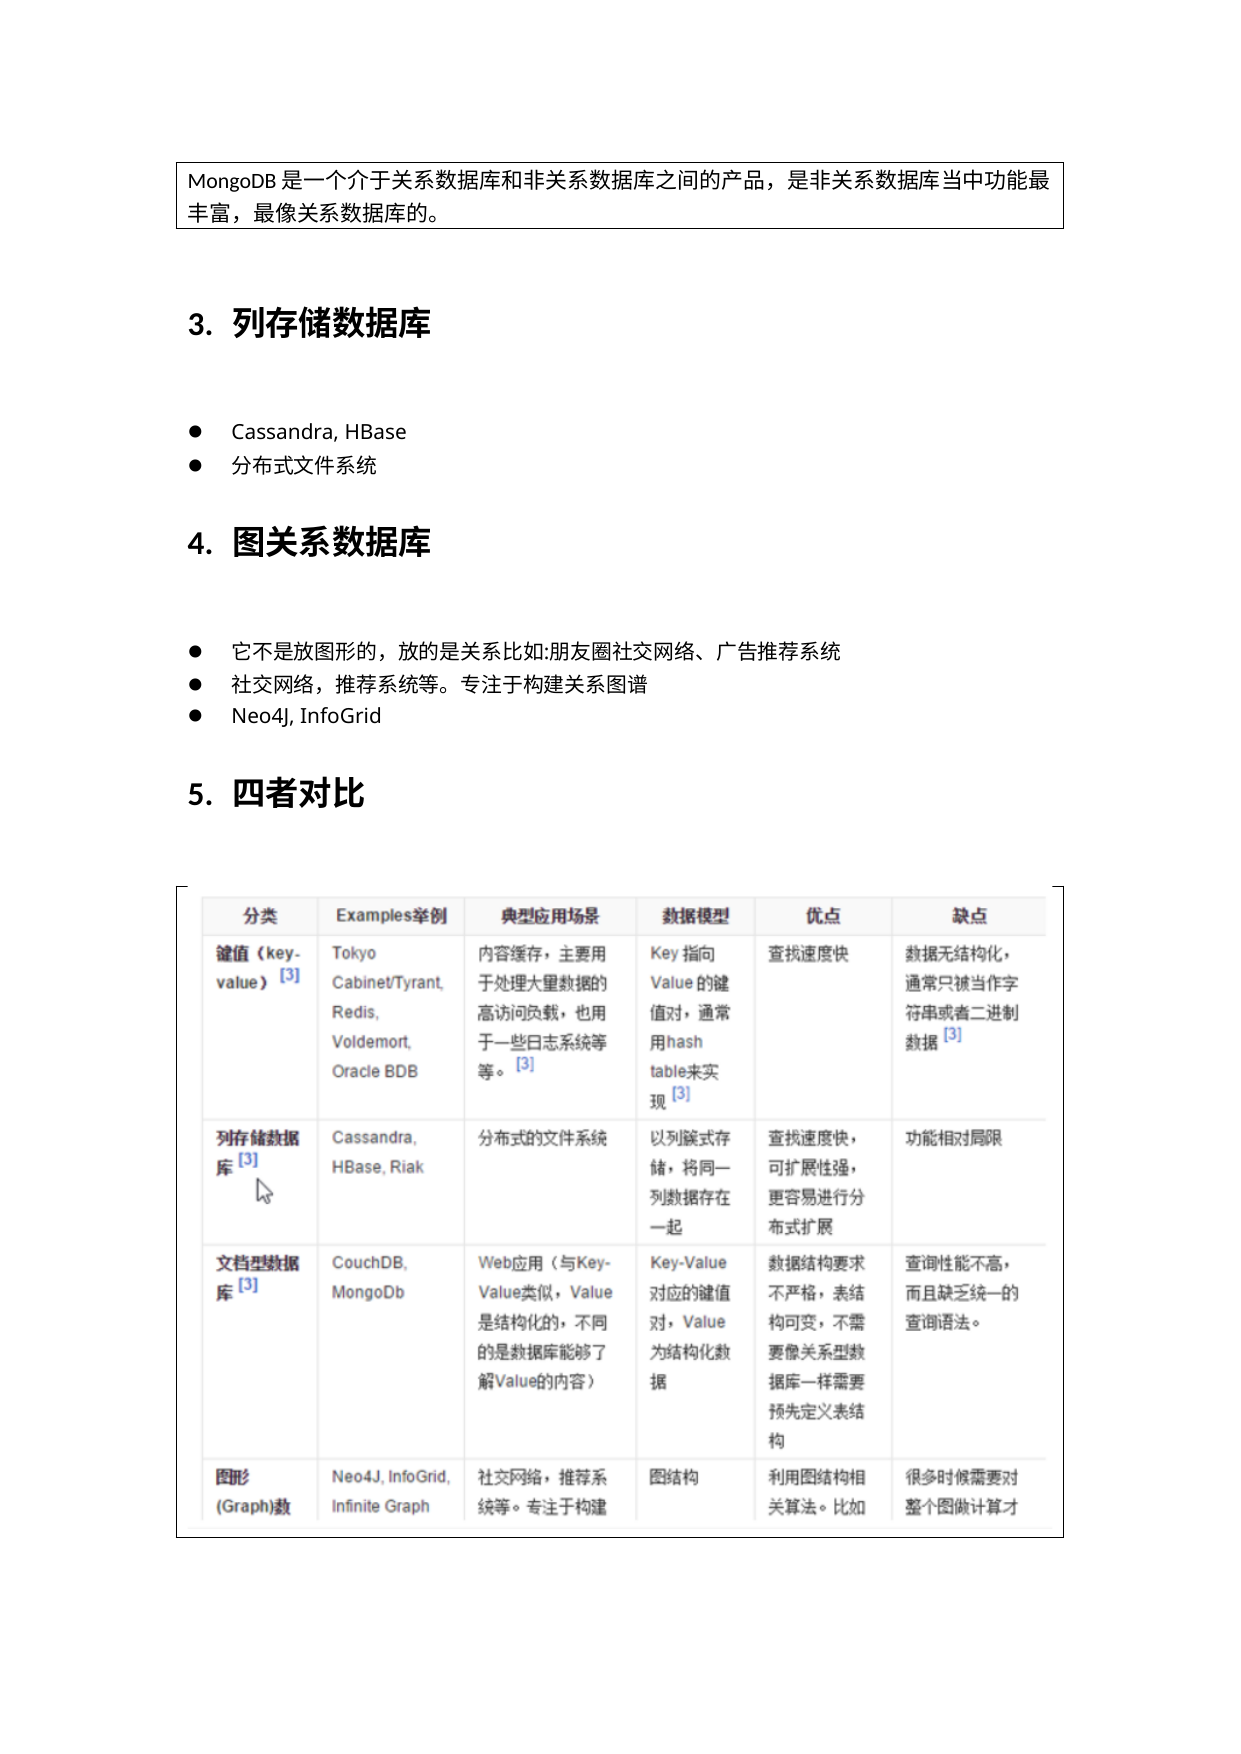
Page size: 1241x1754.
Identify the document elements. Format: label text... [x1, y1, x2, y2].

subtitle 图关系数据库 [187, 507, 1053, 572]
subtitle 四者对比 [187, 759, 1053, 824]
list 分布式文件系统 [187, 448, 1053, 480]
picture [187, 886, 1053, 1529]
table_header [177, 163, 1063, 228]
list Cassandra, HBase [187, 415, 1053, 448]
list 它不是放图形的，放的是关系比如:朋友圈社交网络、广告推荐系统 [187, 634, 1053, 667]
list Neo4J, InfoGrid [187, 699, 1053, 732]
subtitle 列存储数据库 [187, 289, 1053, 354]
list 社交网络，推荐系统等。专注于构建关系图谱 [187, 667, 1053, 699]
table_header [177, 887, 1063, 1537]
